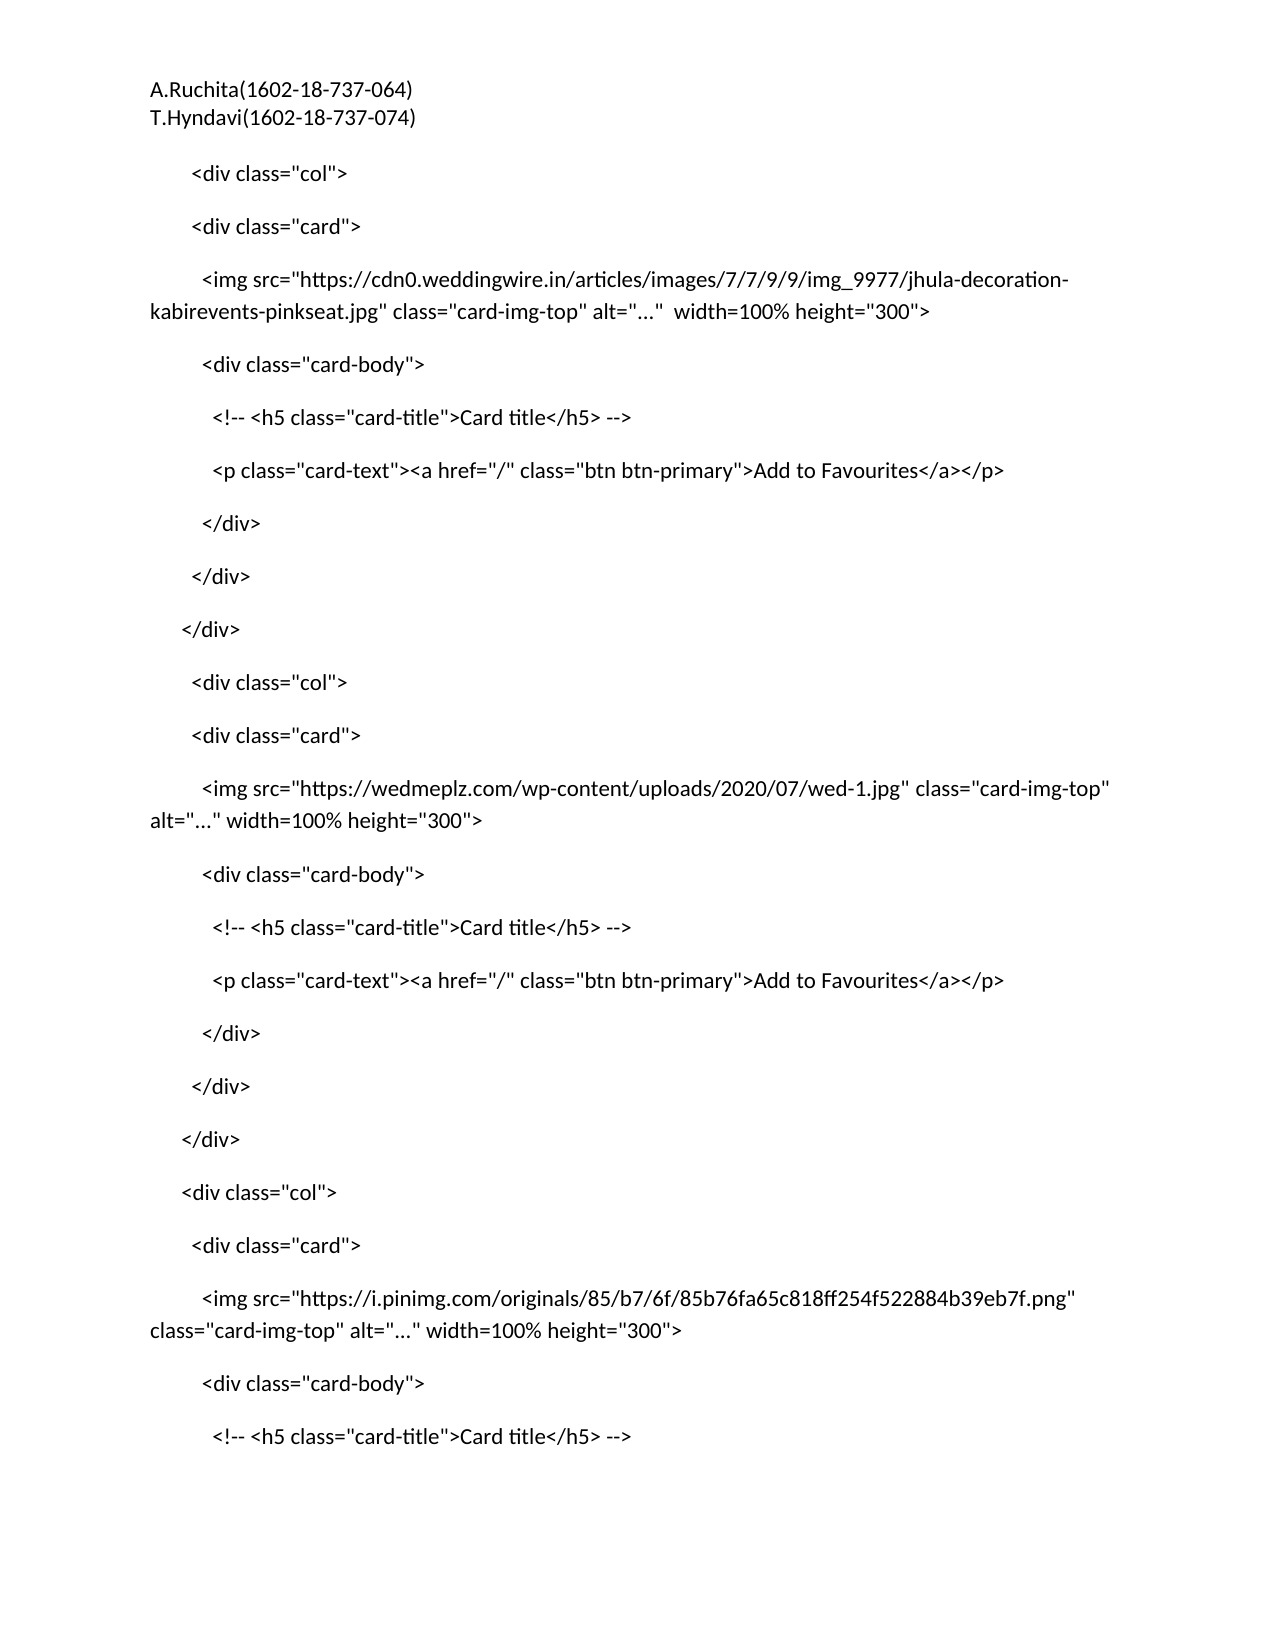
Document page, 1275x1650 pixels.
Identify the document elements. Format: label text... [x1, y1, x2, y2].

text <div class="col"> [150, 159, 1125, 187]
text <div class="col"> [150, 668, 1125, 696]
text <div class="card-body"> [150, 350, 1125, 378]
text <p class="card-text"><a href="/" class="btn btn-primary">Add to Favourites</a></p> [150, 966, 1125, 994]
text <img src="https://wedmeplz.com/wp-content/uploads/2020/07/wed-1.jpg" class="card-img-top" alt="..." width=100% height="300"> [150, 774, 1125, 835]
text <div class="card"> [150, 721, 1125, 749]
text <img src="https://i.pinimg.com/originals/85/b7/6f/85b76fa65c818ff254f522884b39eb7f.png" class="card-img-top" alt="..." width=100% height="300"> [150, 1284, 1125, 1344]
text </div> [150, 1125, 1125, 1153]
text <p class="card-text"><a href="/" class="btn btn-primary">Add to Favourites</a></p> [150, 456, 1125, 484]
text <div class="col"> [150, 1178, 1125, 1206]
text </div> [150, 1072, 1125, 1100]
text <img src="https://cdn0.weddingwire.in/articles/images/7/7/9/9/img_9977/jhula-decoration-kabirevents-pinkseat.jpg" class="card-img-top" alt="..." width=100% height="300"> [150, 265, 1125, 325]
text <div class="card-body"> [150, 1369, 1125, 1397]
text </div> [150, 562, 1125, 590]
text </div> [150, 509, 1125, 537]
text </div> [150, 1019, 1125, 1047]
text <!-- <h5 class="card-title">Card title</h5> --> [150, 1422, 1125, 1450]
text <!-- <h5 class="card-title">Card title</h5> --> [150, 403, 1125, 431]
text <div class="card-body"> [150, 860, 1125, 888]
text <div class="card"> [150, 1231, 1125, 1259]
text <!-- <h5 class="card-title">Card title</h5> --> [150, 913, 1125, 941]
text <div class="card"> [150, 212, 1125, 240]
text </div> [150, 615, 1125, 643]
